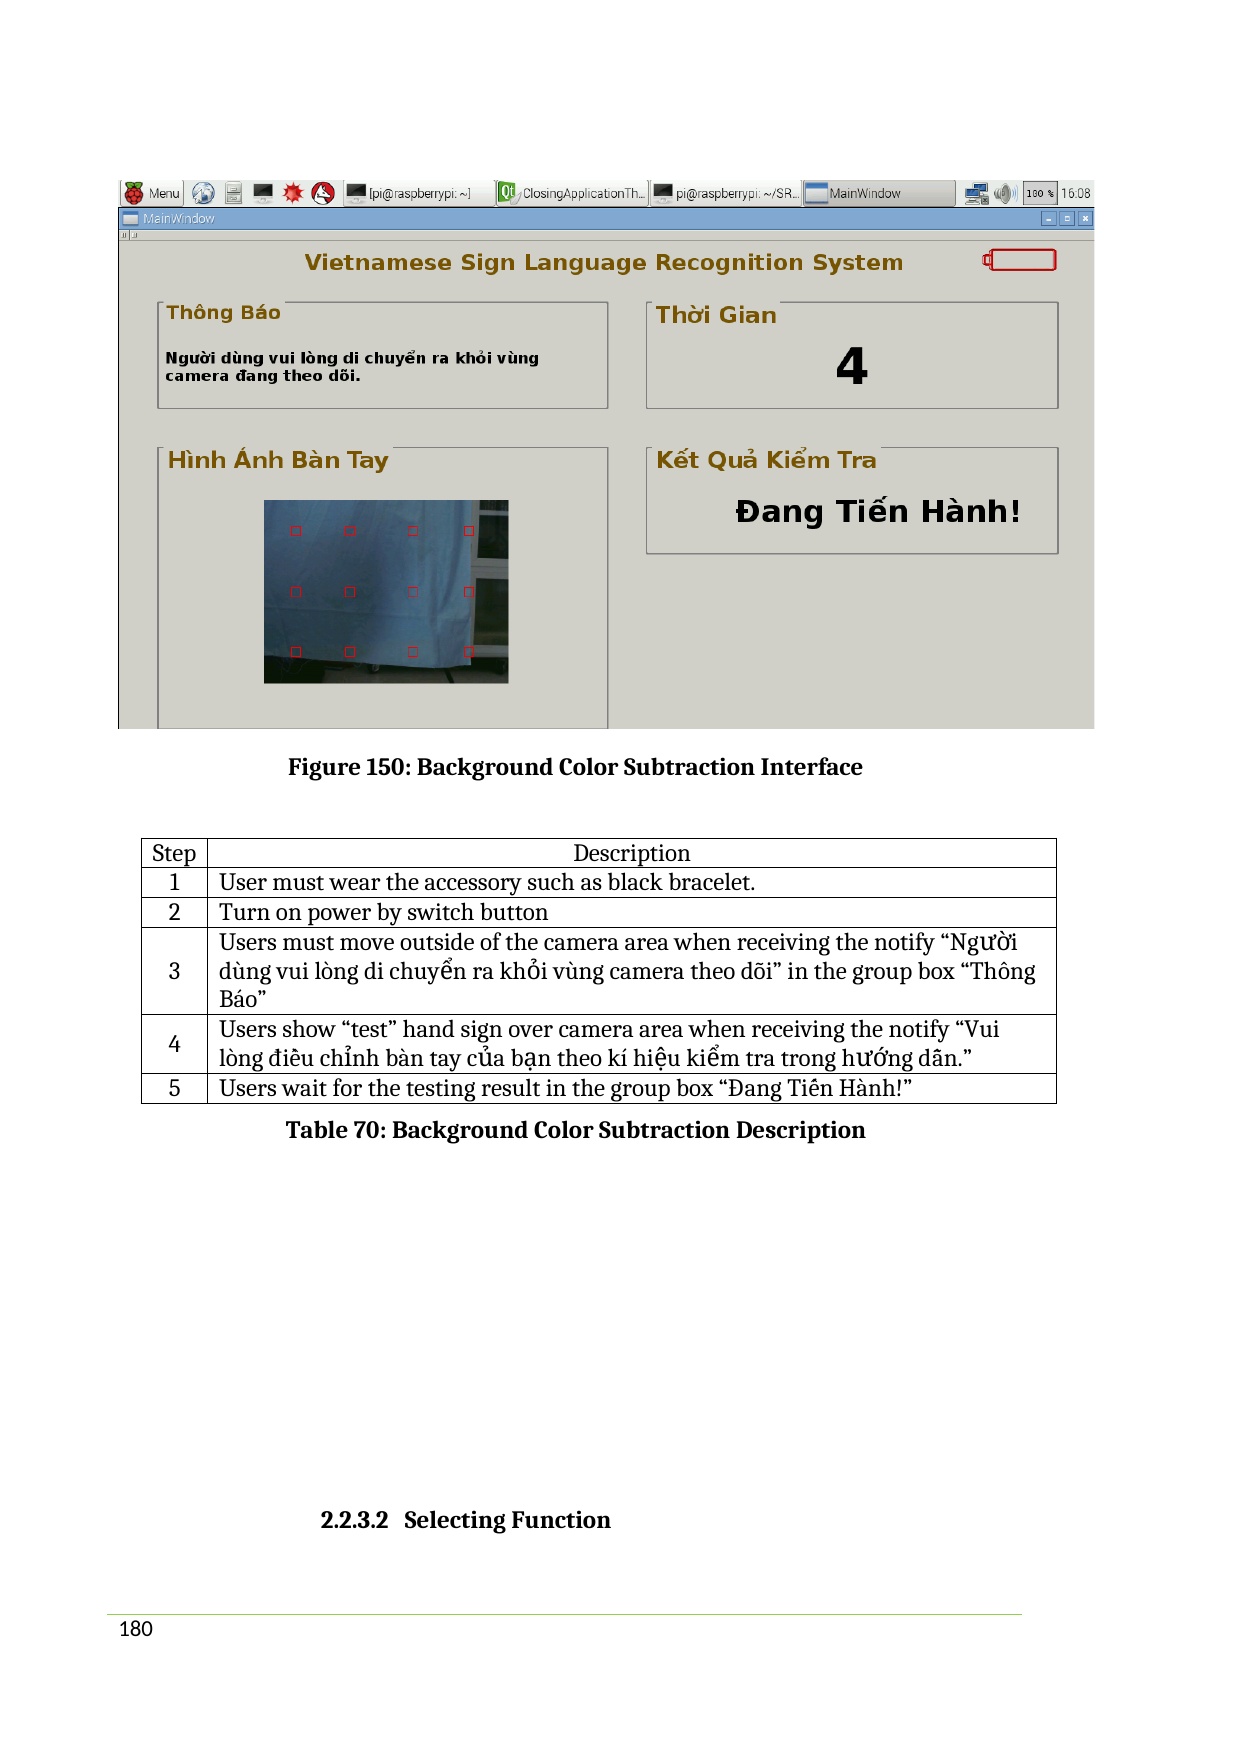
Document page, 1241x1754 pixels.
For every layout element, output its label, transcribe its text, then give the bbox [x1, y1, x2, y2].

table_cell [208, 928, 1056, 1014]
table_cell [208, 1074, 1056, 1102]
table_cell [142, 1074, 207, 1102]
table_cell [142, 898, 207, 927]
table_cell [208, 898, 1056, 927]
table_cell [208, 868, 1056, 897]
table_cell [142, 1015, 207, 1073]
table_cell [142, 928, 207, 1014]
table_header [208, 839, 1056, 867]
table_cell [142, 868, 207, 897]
picture [118, 180, 1095, 729]
text Figure 150: Background Color Subtraction Interface [118, 753, 1033, 782]
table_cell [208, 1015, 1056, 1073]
subtitle Selecting Function [321, 1506, 1033, 1535]
list Table 70: Background Color Subtraction Description [118, 1116, 1033, 1145]
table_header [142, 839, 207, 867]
